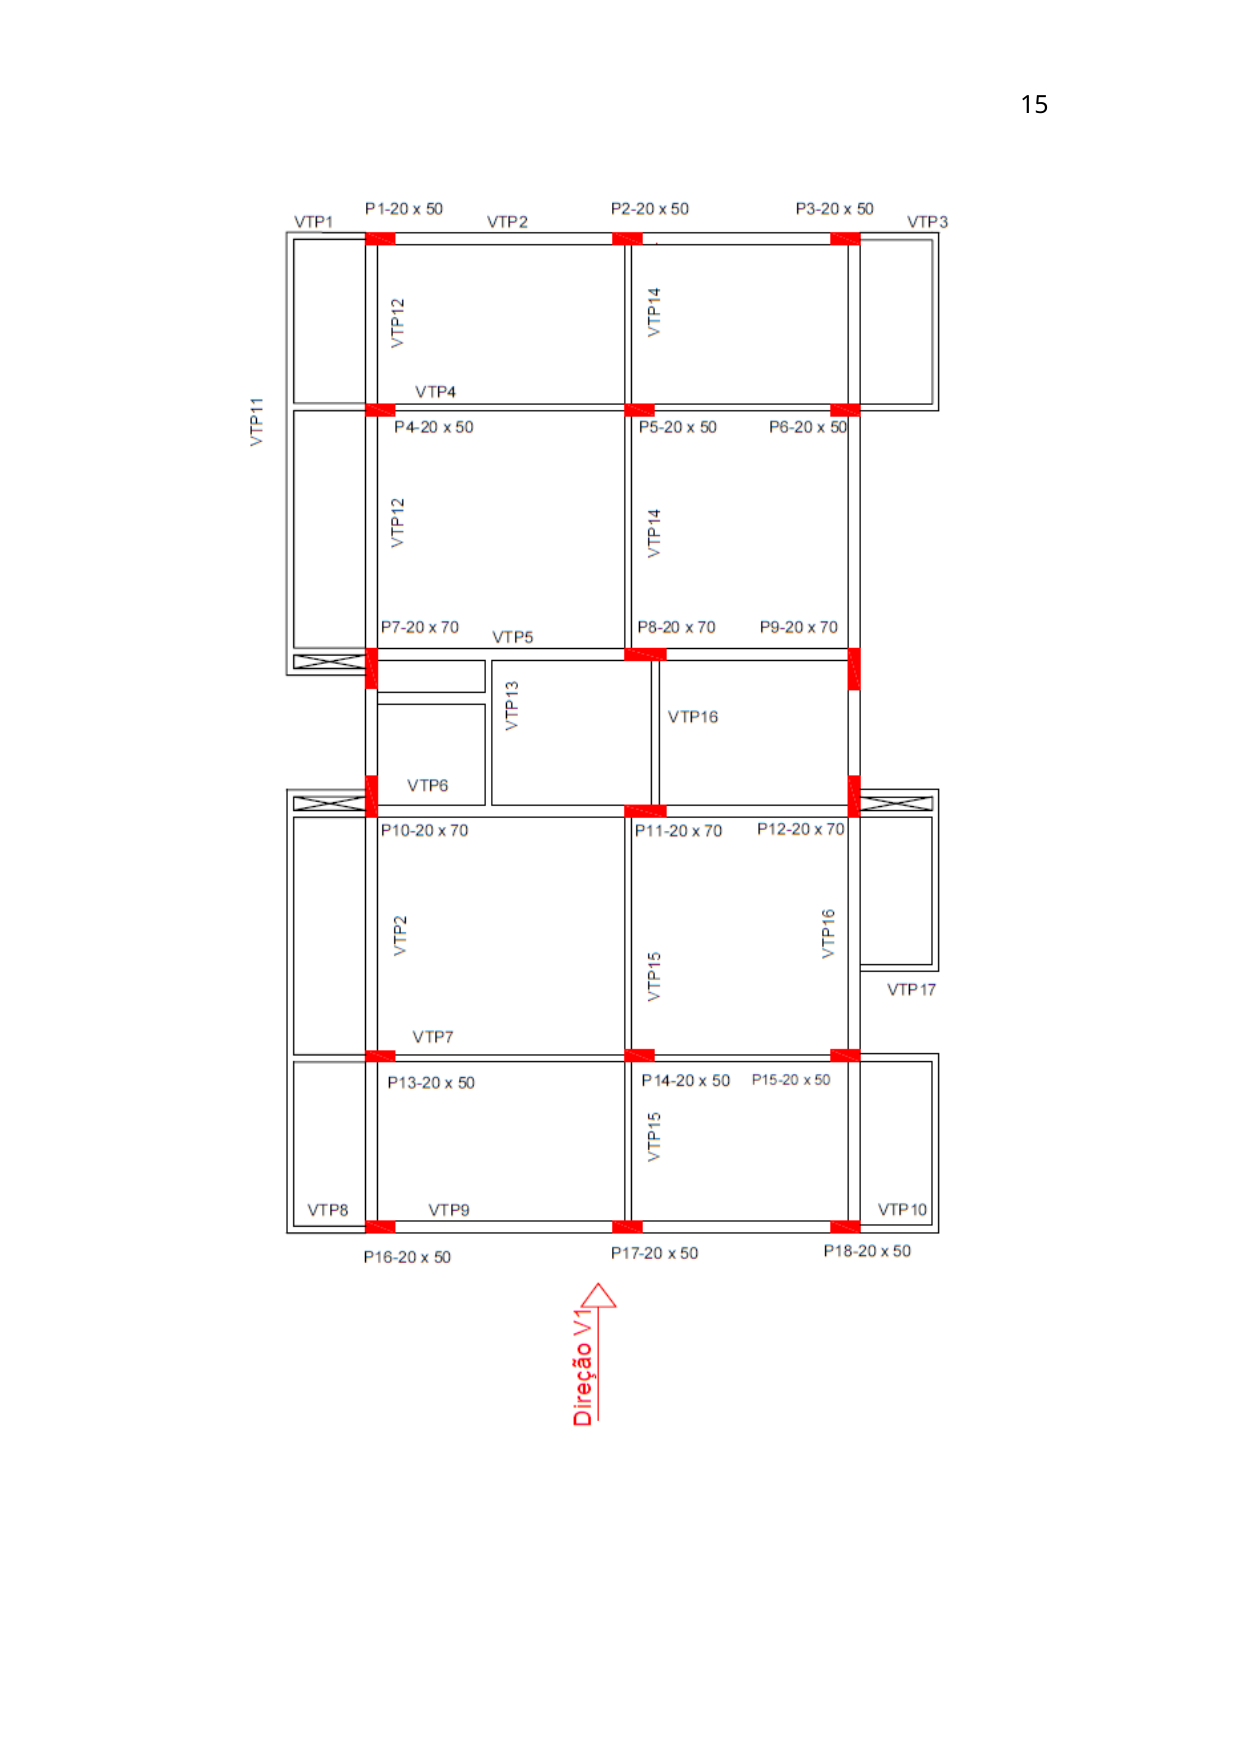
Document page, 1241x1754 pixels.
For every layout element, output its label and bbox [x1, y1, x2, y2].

picture [240, 181, 985, 1437]
table_cell [177, 179, 1048, 1439]
